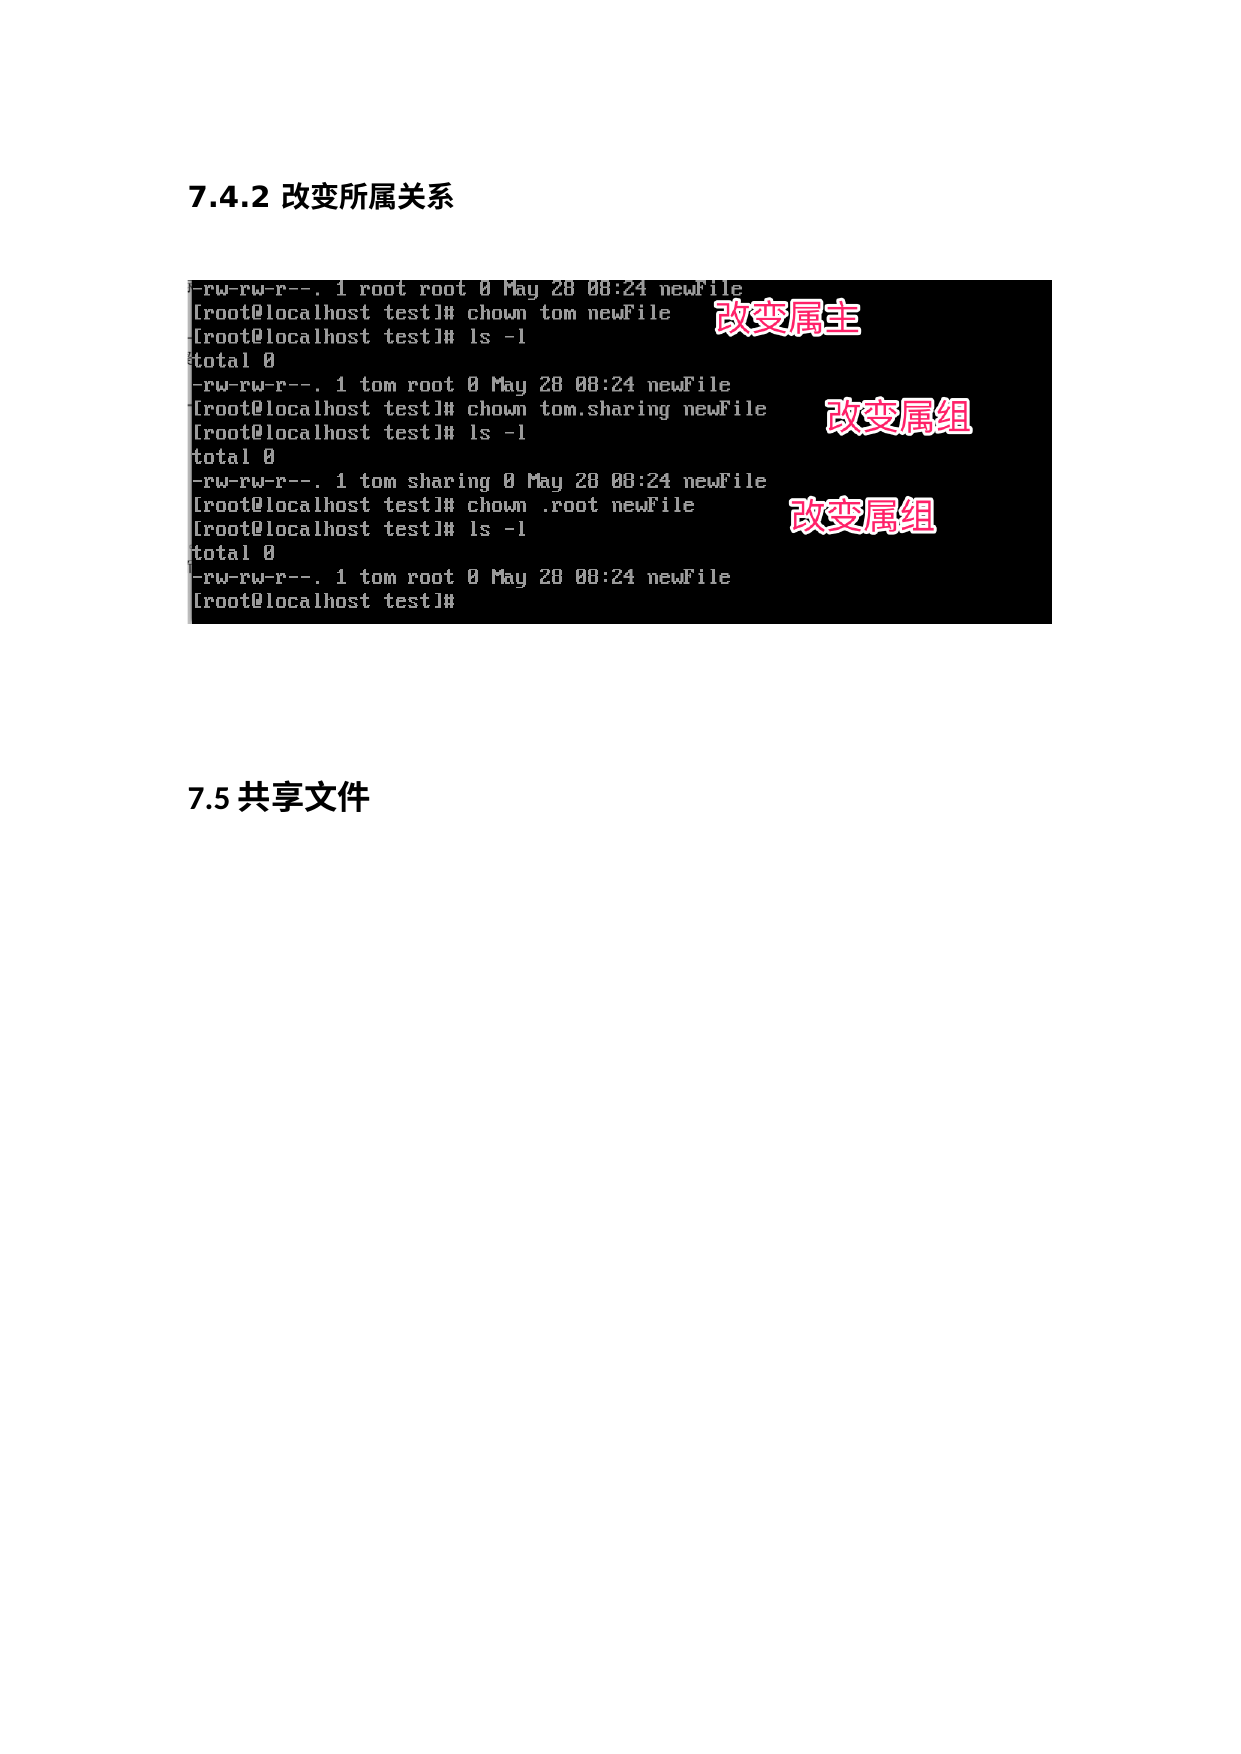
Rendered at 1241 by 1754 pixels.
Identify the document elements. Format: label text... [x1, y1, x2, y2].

subtitle 7.5 共享文件 [187, 762, 1053, 827]
picture [187, 280, 1052, 624]
subtitle 7.4.2 改变所属关系 [187, 162, 1053, 227]
